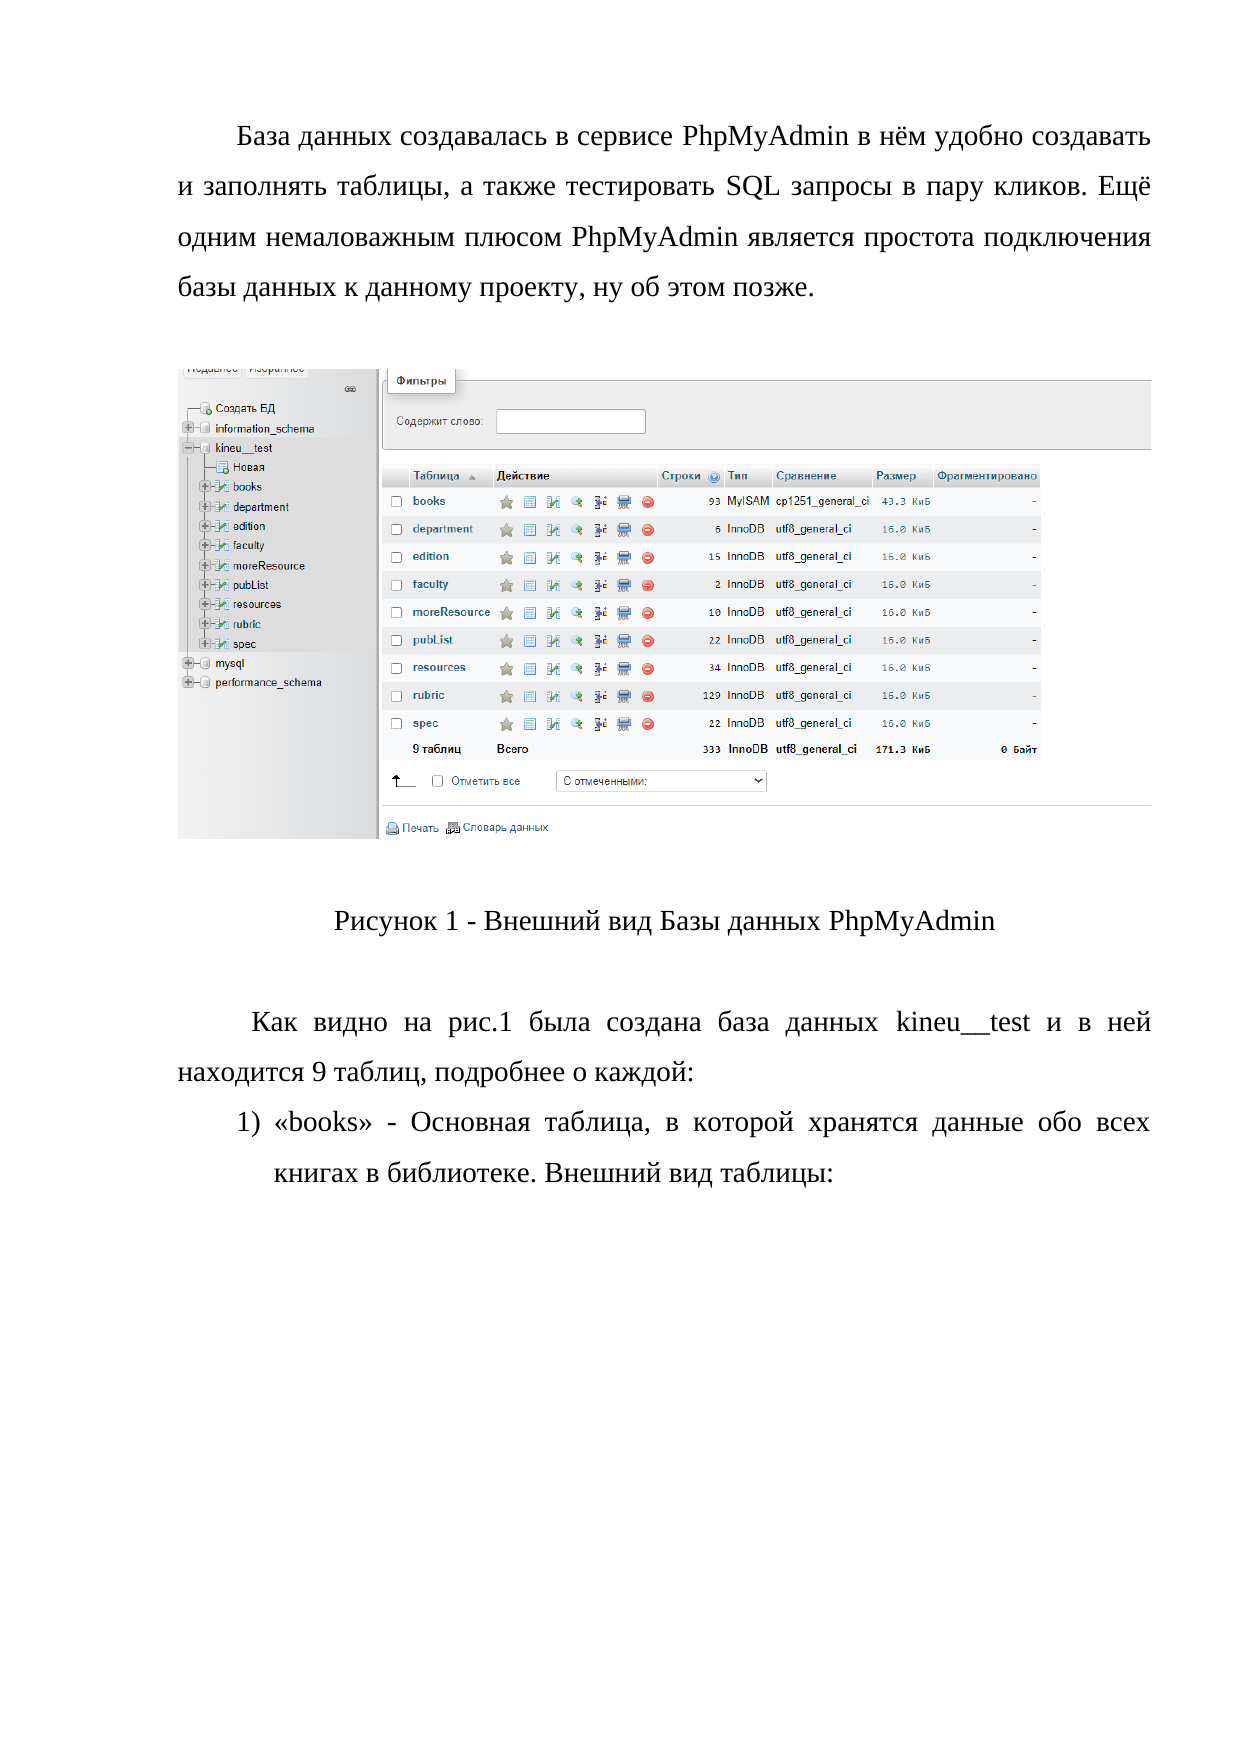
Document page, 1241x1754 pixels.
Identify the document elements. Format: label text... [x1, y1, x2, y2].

text Рисунок 1 - Внешний вид Базы данных PhpMyAdmin [177, 903, 1152, 937]
text База данных создавалась в сервисе PhpMyAdmin в нём удобно создавать и заполнять таблицы, а также тестировать SQL запросы в пару кликов. Ещё одним немаловажным плюсом PhpMyAdmin является простота подключения базы данных к данному проекту, ну об этом позже. [177, 118, 1152, 303]
list «books» - Основная таблица, в которой хранятся данные обо всех книгах в библиотеке. Внешний вид таблицы: [236, 1104, 1152, 1188]
text Как видно на рис.1 была создана база данных kineu__test и в ней находится 9 таблиц, подробнее о каждой: [177, 1004, 1152, 1088]
picture [177, 369, 1152, 839]
